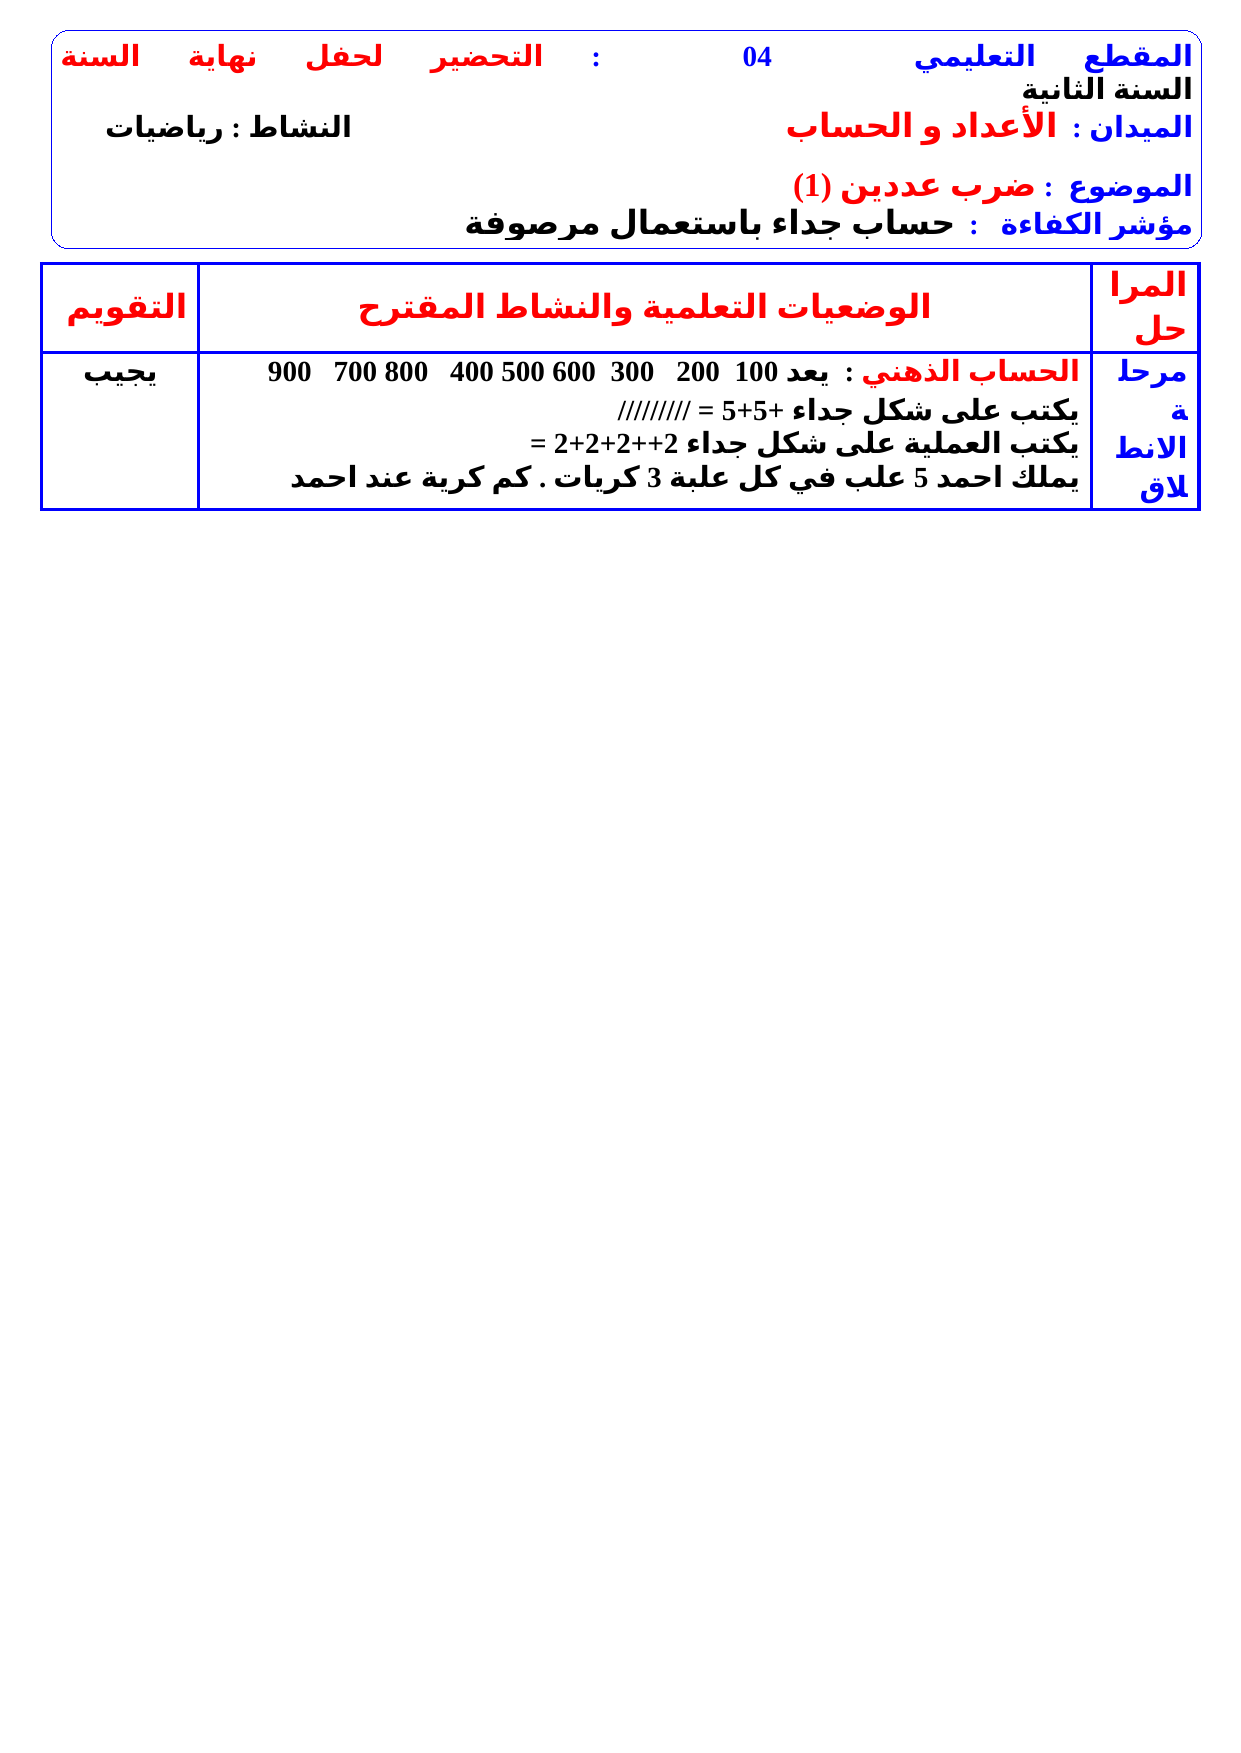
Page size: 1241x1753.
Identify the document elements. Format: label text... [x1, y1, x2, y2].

table_header المراحل [1093, 265, 1197, 351]
table_cell مرحلة الانطلاق [1093, 354, 1197, 507]
table_cell الحساب الذهني : يعد 100 200 300 400 500 600 700 800 900 يكتب على شكل جداء +5+5 = ///////// يكتب العملية على شكل جداء 2++2+2+2 = يملك احمد 5 علب في كل علبة 3 كريات . كم كرية عند احمد [200, 354, 1090, 507]
table_header التقويم [43, 265, 197, 351]
table_header الوضعيات التعلمية والنشاط المقترح [200, 265, 1090, 351]
table_cell يجيب [43, 354, 197, 507]
